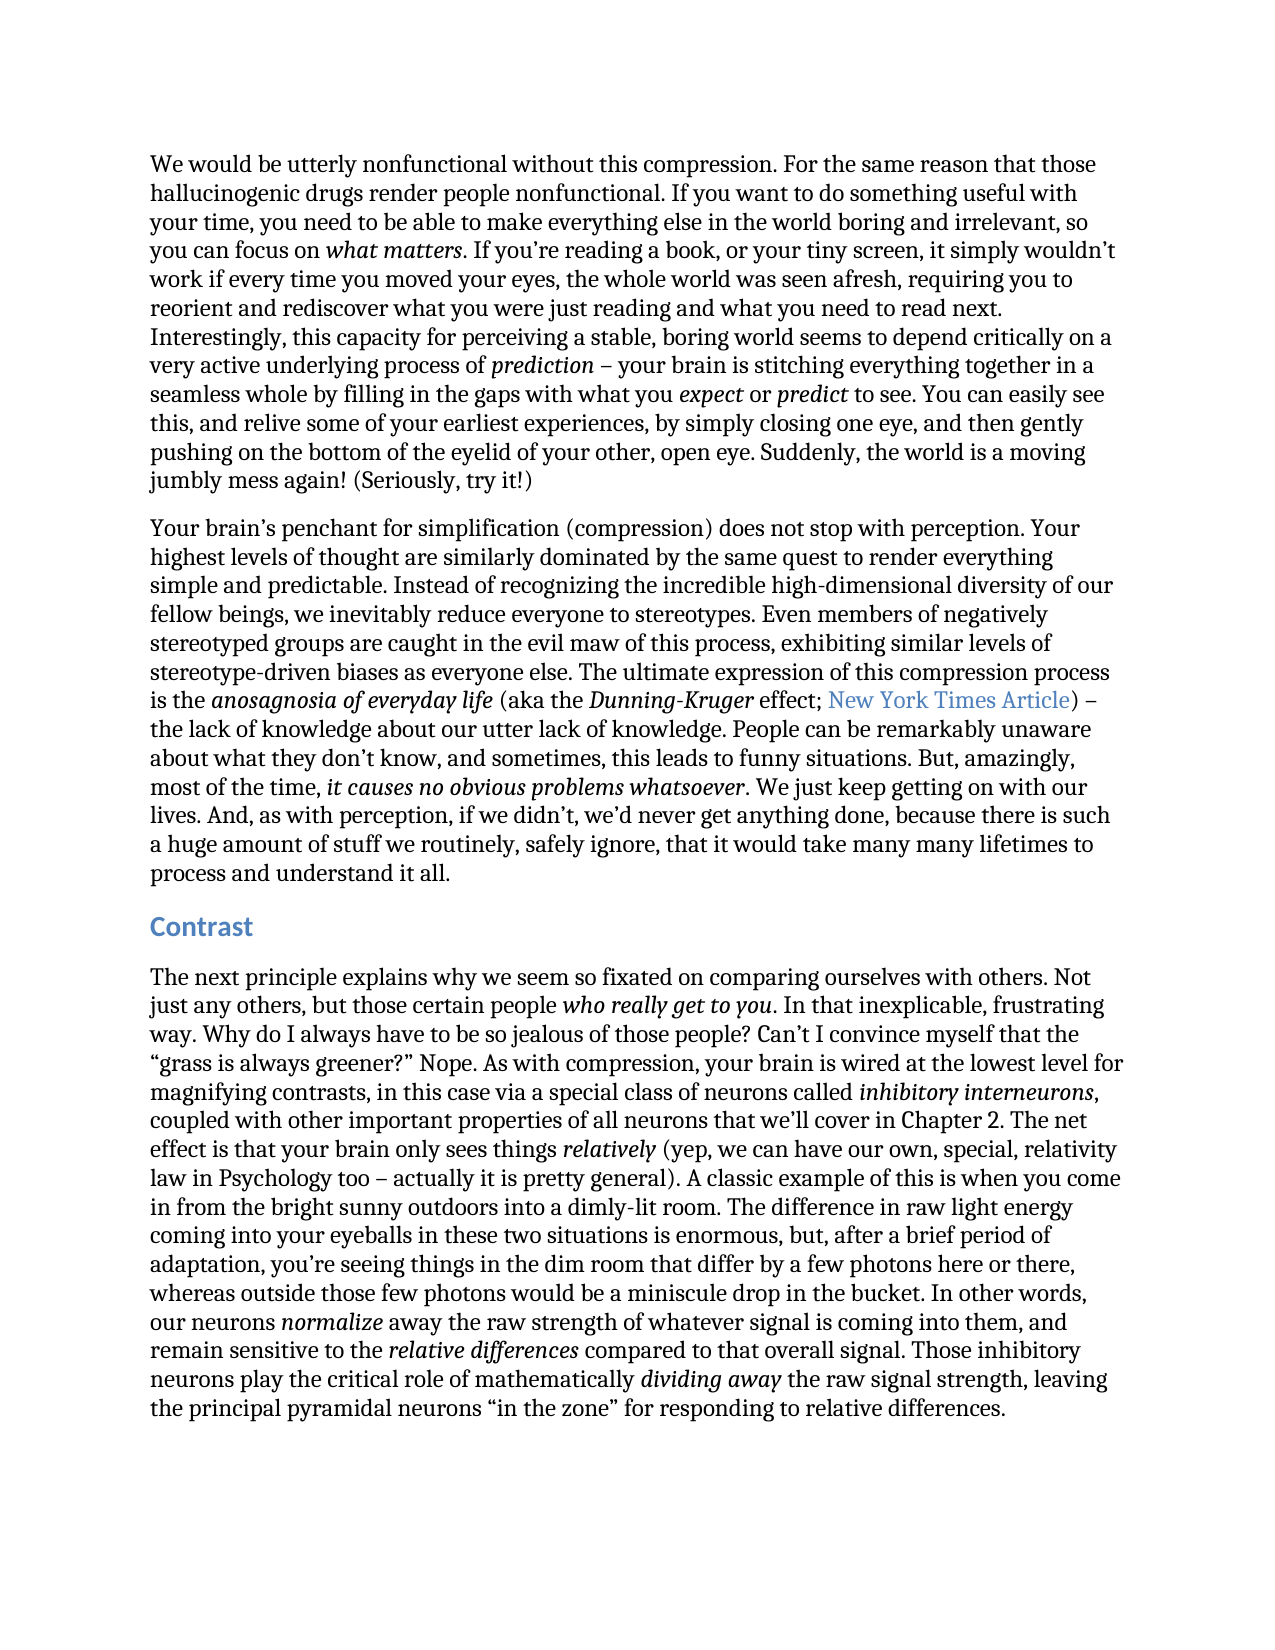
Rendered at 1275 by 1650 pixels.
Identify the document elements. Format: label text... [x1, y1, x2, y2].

text The next principle explains why we seem so fixated on comparing ourselves with others. Not just any others, but those certain people who really get to you. In that inexplicable, frustrating way. Why do I always have to be so jealous of those people? Can’t I convince myself that the “grass is always greener?” Nope. As with compression, your brain is wired at the lowest level for magnifying contrasts, in this case via a special class of neurons called inhibitory interneurons, coupled with other important properties of all neurons that we’ll cover in Chapter 2. The net effect is that your brain only sees things relatively (yep, we can have our own, special, relativity law in Psychology too – actually it is pretty general). A classic example of this is when you come in from the bright sunny outdoors into a dimly-lit room. The difference in raw light energy coming into your eyeballs in these two situations is enormous, but, after a brief period of adaptation, you’re seeing things in the dim room that differ by a few photons here or there, whereas outside those few photons would be a miniscule drop in the bucket. In other words, our neurons normalize away the raw strength of whatever signal is coming into them, and remain sensitive to the relative differences compared to that overall signal. Those inhibitory neurons play the critical role of mathematically dividing away the raw signal strength, leaving the principal pyramidal neurons “in the zone” for responding to relative differences. [150, 963, 1125, 1423]
text Your brain’s penchant for simplification (compression) does not stop with perception. Your highest levels of thought are similarly dominated by the same quest to render everything simple and predictable. Instead of recognizing the incredible high-dimensional diversity of our fellow beings, we inevitably reduce everyone to stereotypes. Even members of negatively stereotyped groups are caught in the evil maw of this process, exhibiting similar levels of stereotype-driven biases as everyone else. The ultimate expression of this compression process is the anosagnosia of everyday life (aka the Dunning-Kruger effect; New York Times Article) – the lack of knowledge about our utter lack of knowledge. People can be remarkably unaware about what they don’t know, and sometimes, this leads to funny situations. But, amazingly, most of the time, it causes no obvious problems whatsoever. We just keep getting on with our lives. And, as with perception, if we didn’t, we’d never get anything done, because there is such a huge amount of stuff we routinely, safely ignore, that it would take many many lifetimes to process and understand it all. [150, 514, 1125, 887]
text We would be utterly nonfunctional without this compression. For the same reason that those hallucinogenic drugs render people nonfunctional. If you want to do something useful with your time, you need to be able to make everything else in the world boring and irrelevant, so you can focus on what matters. If you’re reading a book, or your tiny screen, it simply wouldn’t work if every time you moved your eyes, the whole world was seen afresh, requiring you to reorient and rediscover what you were just reading and what you need to read next. Interestingly, this capacity for perceiving a stable, boring world seems to depend critically on a very active underlying process of prediction – your brain is stitching everything together in a seamless whole by filling in the gaps with what you expect or predict to see. You can easily see this, and relive some of your earliest experiences, by simply closing one eye, and then gently pushing on the bottom of the eyelid of your other, open eye. Suddenly, the world is a moving jumbly mess again! (Seriously, try it!) [150, 150, 1125, 495]
subtitle Contrast [150, 908, 1125, 944]
